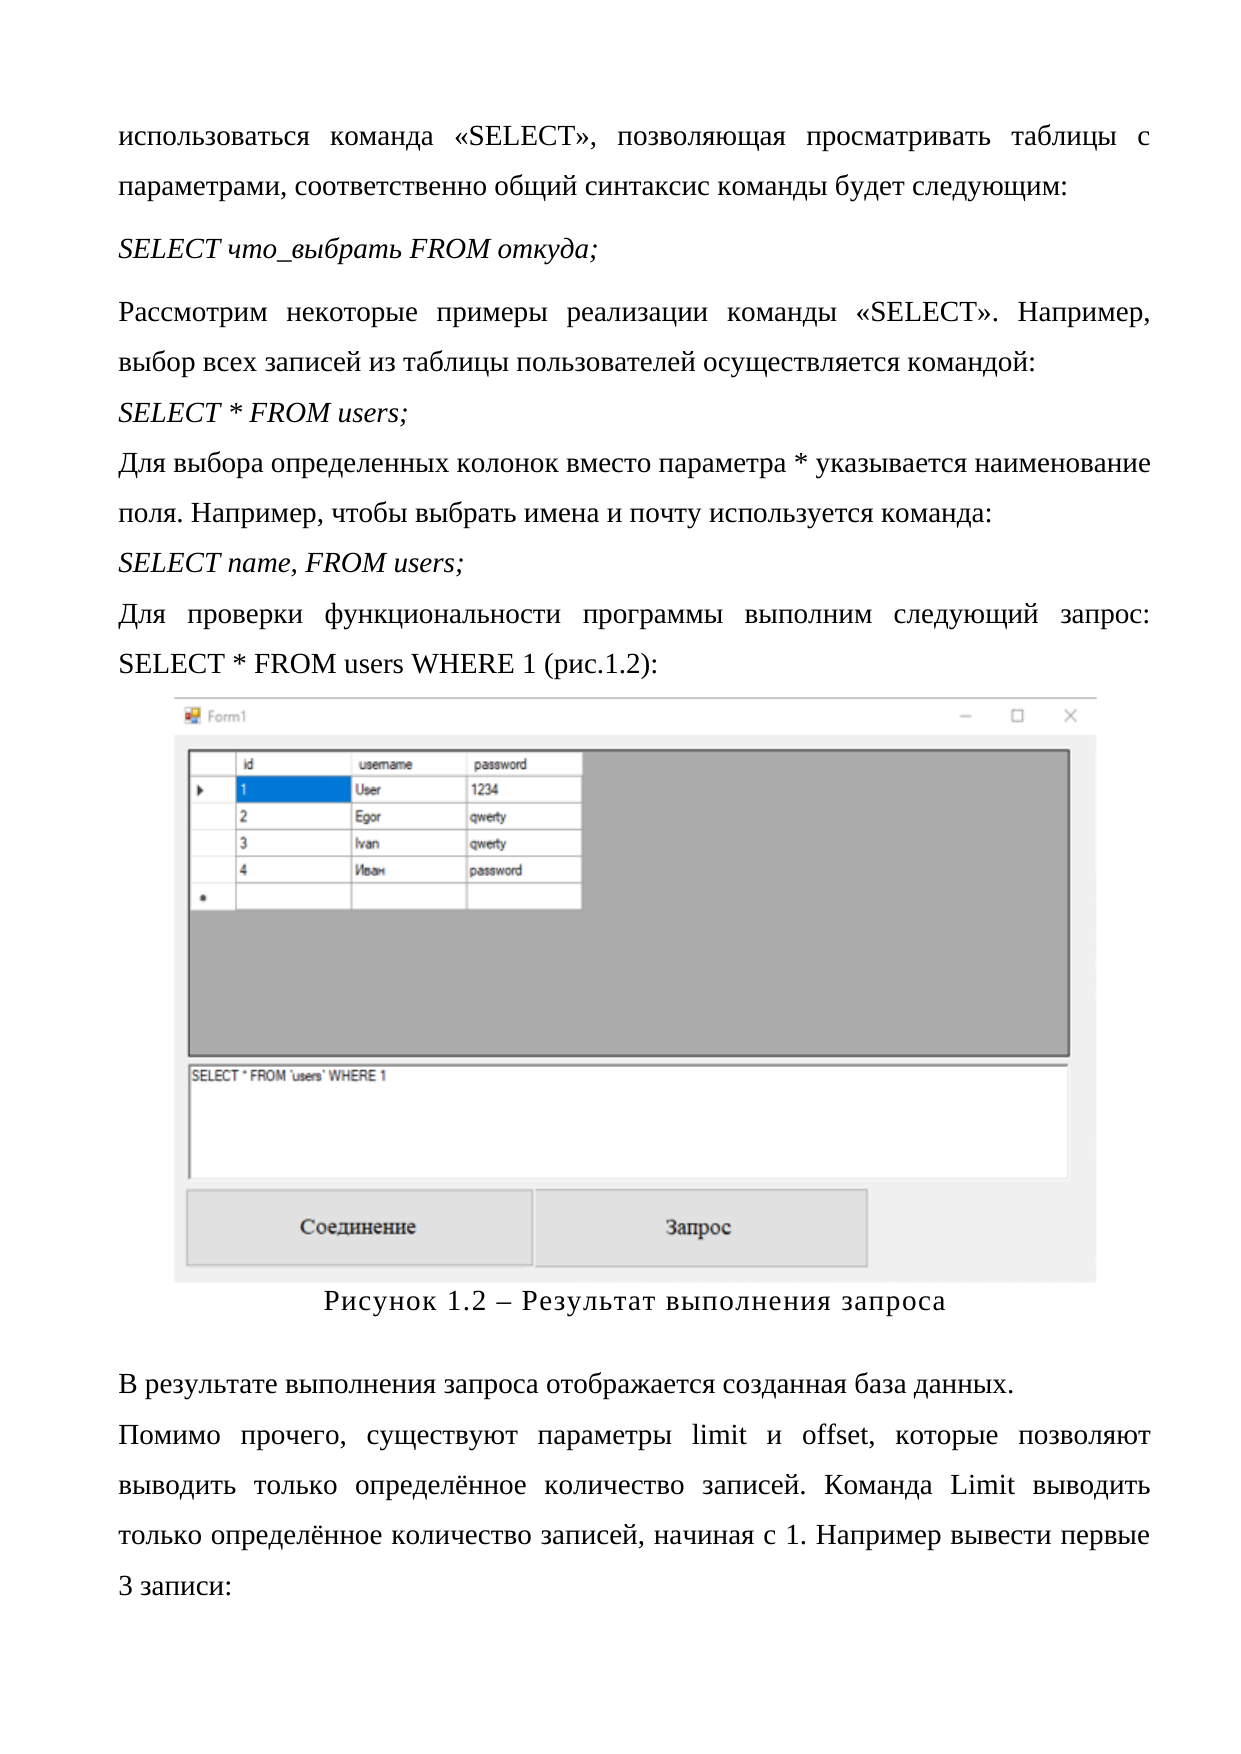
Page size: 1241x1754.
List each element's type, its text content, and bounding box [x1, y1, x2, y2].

text SELECT что_выбрать FROM откуда; [118, 231, 1152, 265]
text SELECT * FROM users; [118, 395, 1152, 428]
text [118, 118, 1152, 202]
text Для проверки функциональности программы выполним следующий запрос: SELECT * FROM users WHERE 1 (рис.1.2): [118, 596, 1152, 680]
text SELECT name, FROM users; [118, 546, 1152, 579]
picture [173, 696, 1097, 1283]
list Рисунок 1.2 – Результат выполнения запроса [118, 1283, 1152, 1316]
text Для выбора определенных колонок вместо параметра * указывается наименование поля. Например, чтобы выбрать имена и почту используется команда: [118, 445, 1152, 529]
text Помимо прочего, существуют параметры limit и offset, которые позволяют выводить только определённое количество записей. Команда Limit выводить только определённое количество записей, начиная с 1. Например вывести первые 3 записи: [118, 1417, 1152, 1601]
text Рассмотрим некоторые примеры реализации команды «SELECT». Например, выбор всех записей из таблицы пользователей осуществляется командой: [118, 294, 1152, 378]
text В результате выполнения запроса отображается созданная база данных. [118, 1366, 1152, 1400]
